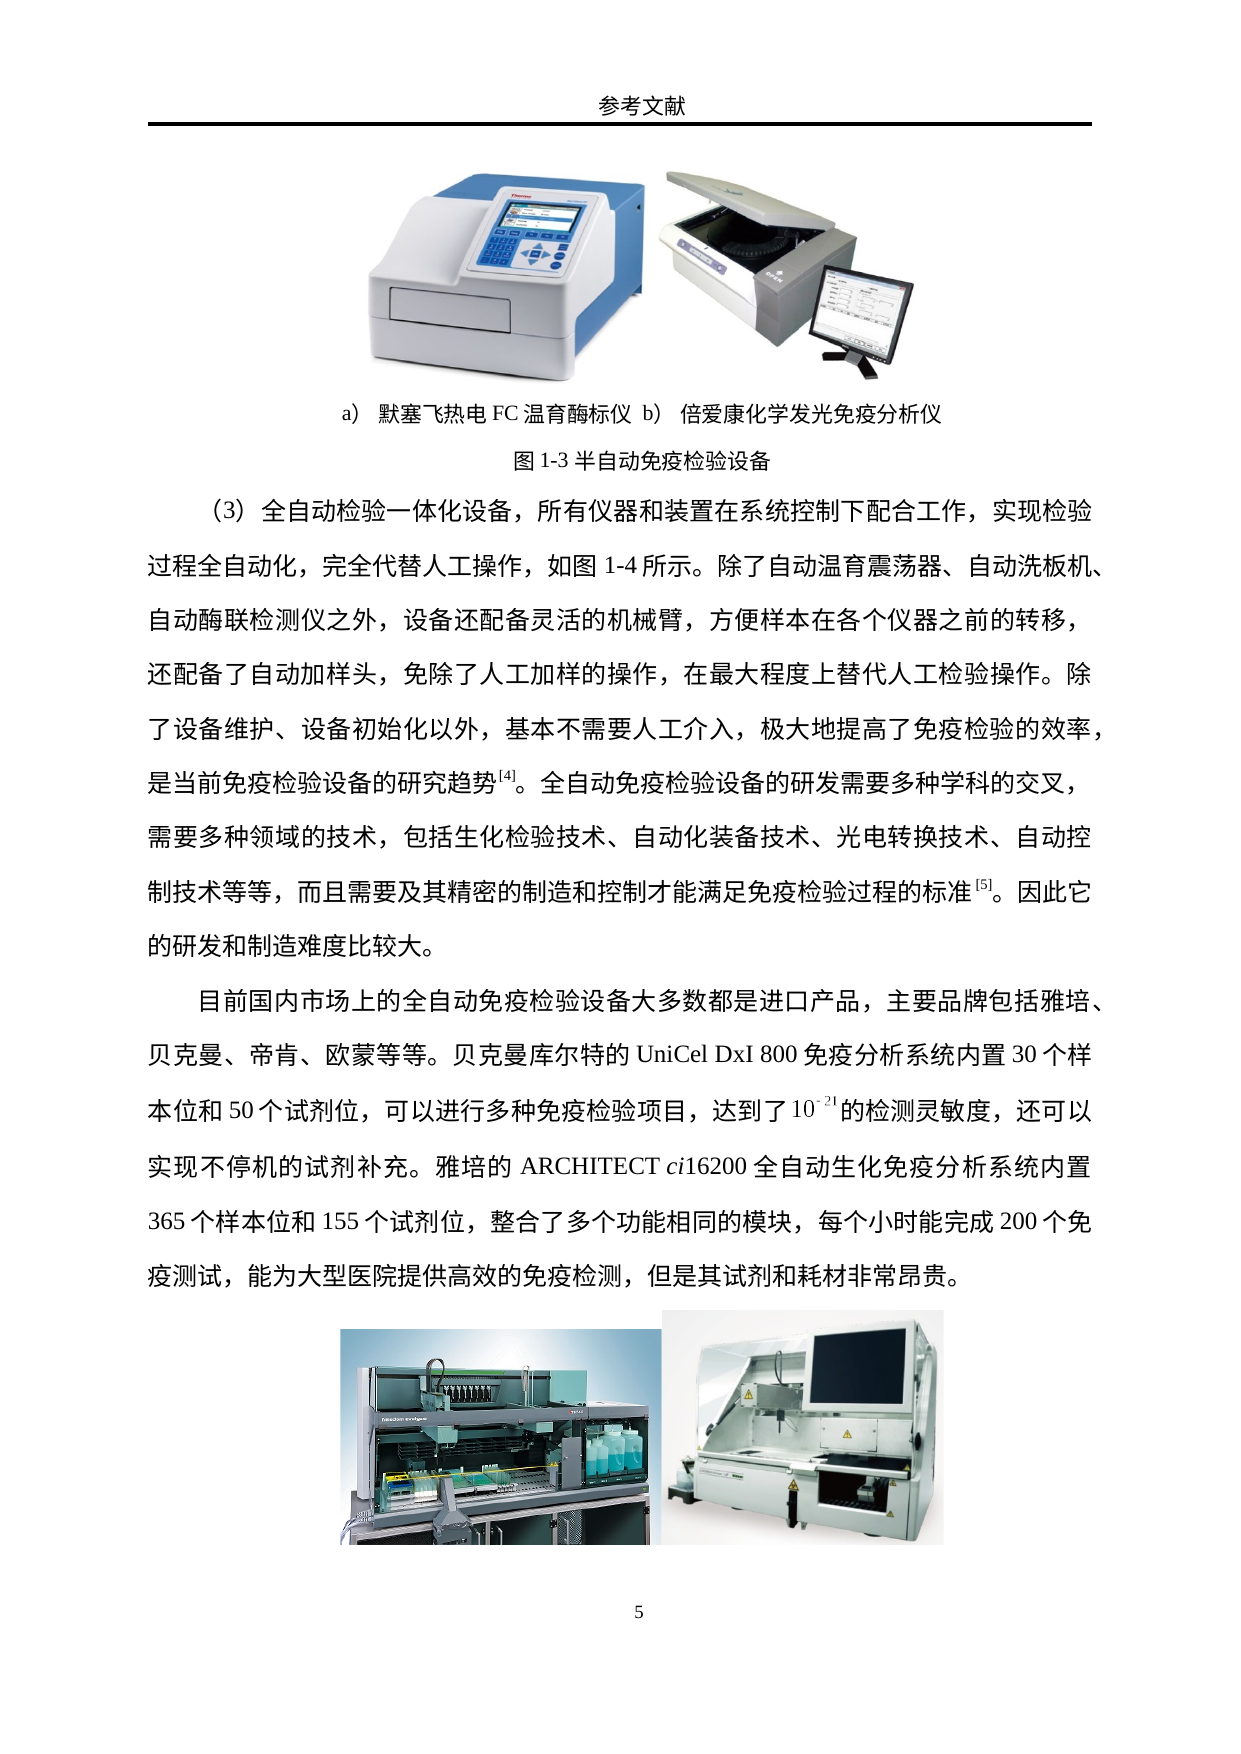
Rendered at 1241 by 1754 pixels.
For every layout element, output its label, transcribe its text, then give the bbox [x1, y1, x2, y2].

text （3）全自动检验一体化设备，所有仪器和装置在系统控制下配合工作，实现检验过程全自动化，完全代替人工操作，如图1-4所示。除了自动温育震荡器、自动洗板机、自动酶联检测仪之外，设备还配备灵活的机械臂，方便样本在各个仪器之前的转移，还配备了自动加样头，免除了人工加样的操作，在最大程度上替代人工检验操作。除了设备维护、设备初始化以外，基本不需要人工介入，极大地提高了免疫检验的效率，是当前免疫检验设备的研究趋势[4]。全自动免疫检验设备的研发需要多种学科的交叉，需要多种领域的技术，包括生化检验技术、自动化装备技术、光电转换技术、自动控制技术等等，而且需要及其精密的制造和控制才能满足免疫检验过程的标准[5]。因此它的研发和制造难度比较大。 [148, 492, 1092, 963]
picture [340, 1310, 944, 1545]
text 目前国内市场上的全自动免疫检验设备大多数都是进口产品，主要品牌包括雅培、贝克曼、帝肯、欧蒙等等。贝克曼库尔特的UniCel DxI 800免疫分析系统内置30个样本位和50个试剂位，可以进行多种免疫检验项目，达到了的检测灵敏度，还可以实现不停机的试剂补充。雅培的ARCHITECT ci16200全自动生化免疫分析系统内置365个样本位和155个试剂位，整合了多个功能相同的模块，每个小时能完成200个免疫测试，能为大型医院提供高效的免疫检测，但是其试剂和耗材非常昂贵。 [148, 981, 1092, 1293]
text a） 默塞飞热电FC温育酶标仪 b） 倍爱康化学发光免疫分析仪 [148, 397, 1092, 428]
text 图1-3 半自动免疫检验设备 [148, 444, 1092, 476]
picture [362, 161, 922, 384]
